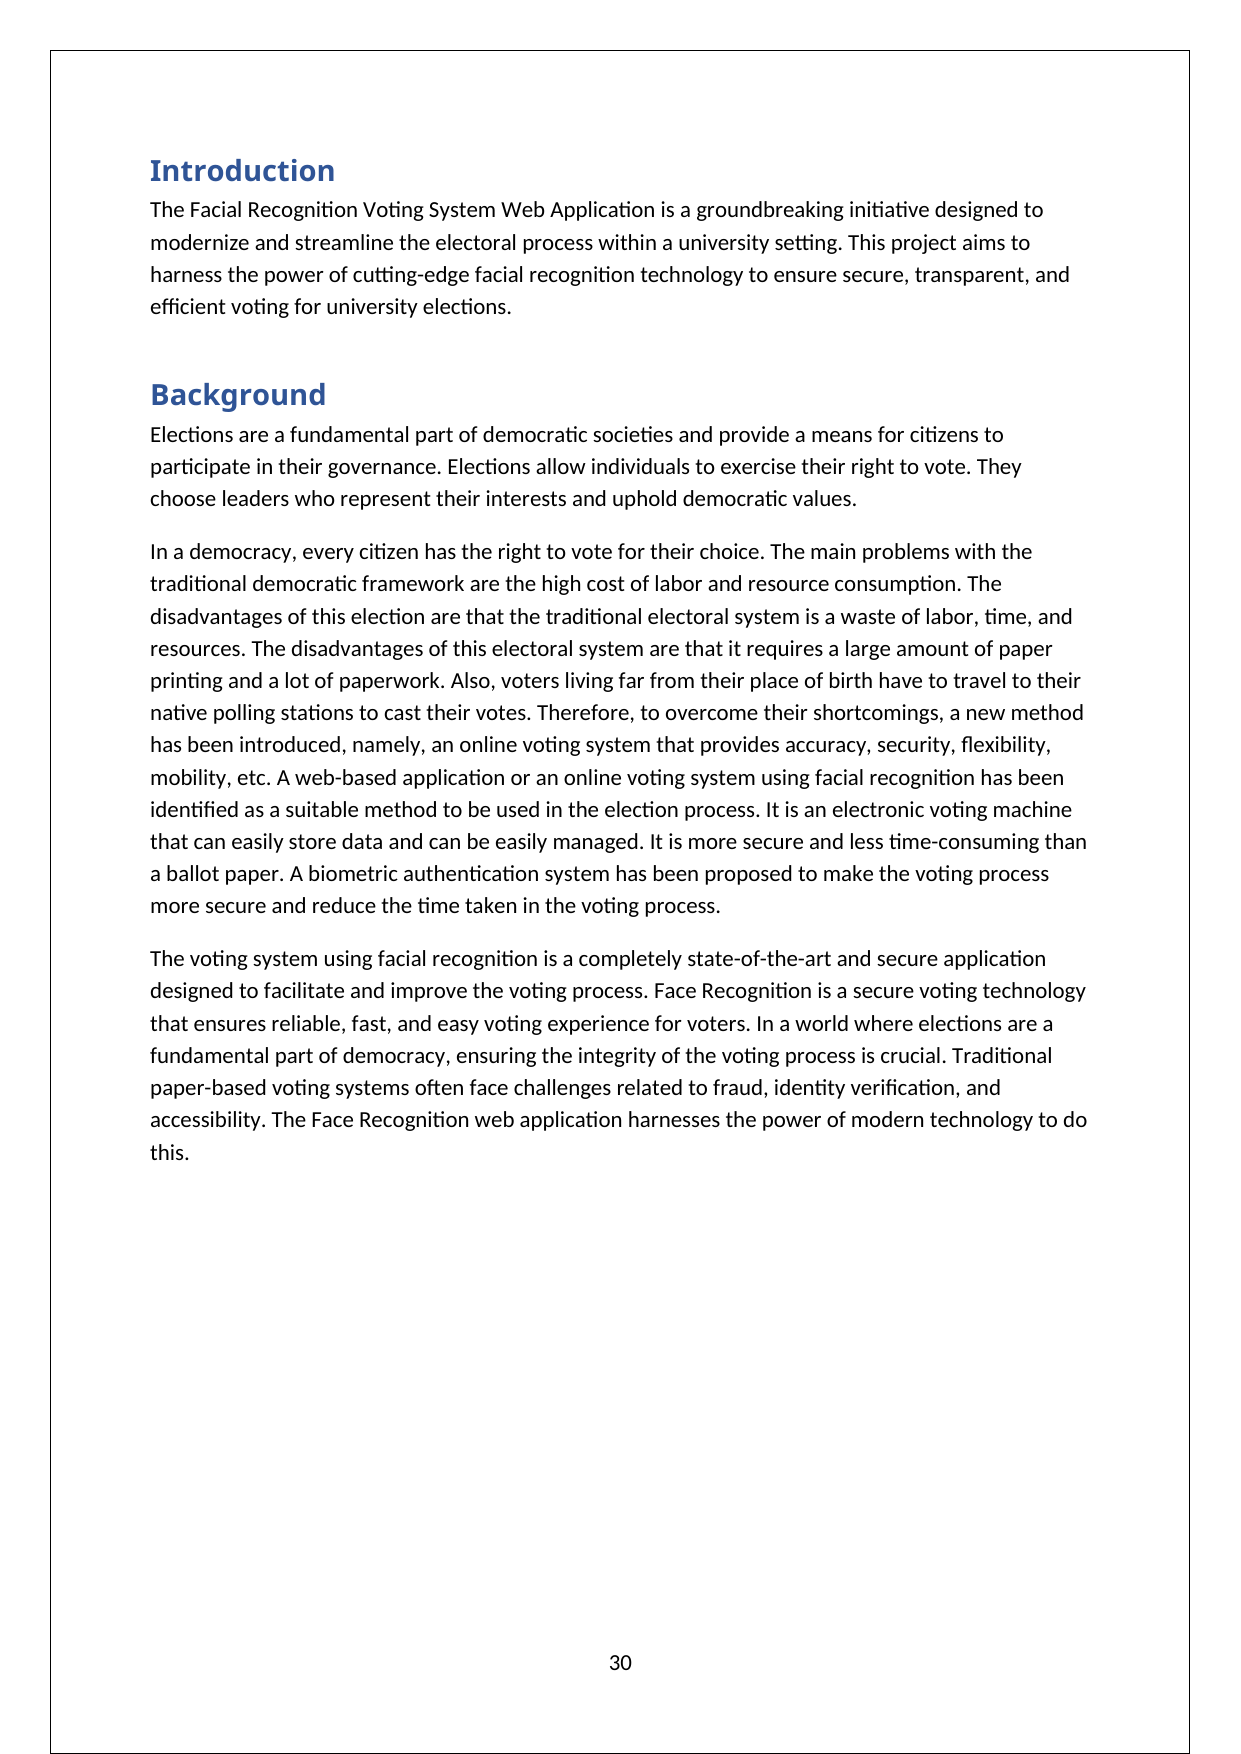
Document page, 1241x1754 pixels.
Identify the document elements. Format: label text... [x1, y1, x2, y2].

text In a democracy, every citizen has the right to vote for their choice. The main problems with the traditional democratic framework are the high cost of labor and resource consumption. The disadvantages of this election are that the traditional electoral system is a waste of labor, time, and resources. The disadvantages of this electoral system are that it requires a large amount of paper printing and a lot of paperwork. Also, voters living far from their place of birth have to travel to their native polling stations to cast their votes. Therefore, to overcome their shortcomings, a new method has been introduced, namely, an online voting system that provides accuracy, security, flexibility, mobility, etc. A web-based application or an online voting system using facial recognition has been identified as a suitable method to be used in the election process. It is an electronic voting machine that can easily store data and can be easily managed. It is more secure and less time-consuming than a ballot paper. A biometric authentication system has been proposed to make the voting process more secure and reduce the time taken in the voting process. [150, 537, 1090, 919]
subtitle Background [150, 374, 1090, 414]
text The voting system using facial recognition is a completely state-of-the-art and secure application designed to facilitate and improve the voting process. Face Recognition is a secure voting technology that ensures reliable, fast, and easy voting experience for voters. In a world where elections are a fundamental part of democracy, ensuring the integrity of the voting process is crucial. Traditional paper-based voting systems often face challenges related to fraud, identity verification, and accessibility. The Face Recognition web application harnesses the power of modern technology to do this. [150, 944, 1090, 1166]
text The Facial Recognition Voting System Web Application is a groundbreaking initiative designed to modernize and streamline the electoral process within a university setting. This project aims to harness the power of cutting-edge facial recognition technology to ensure secure, transparent, and efficient voting for university elections. [150, 196, 1090, 320]
text Elections are a fundamental part of democratic societies and provide a means for citizens to participate in their governance. Elections allow individuals to exercise their right to vote. They choose leaders who represent their interests and uphold democratic values. [150, 420, 1090, 512]
subtitle Introduction [150, 150, 1090, 190]
